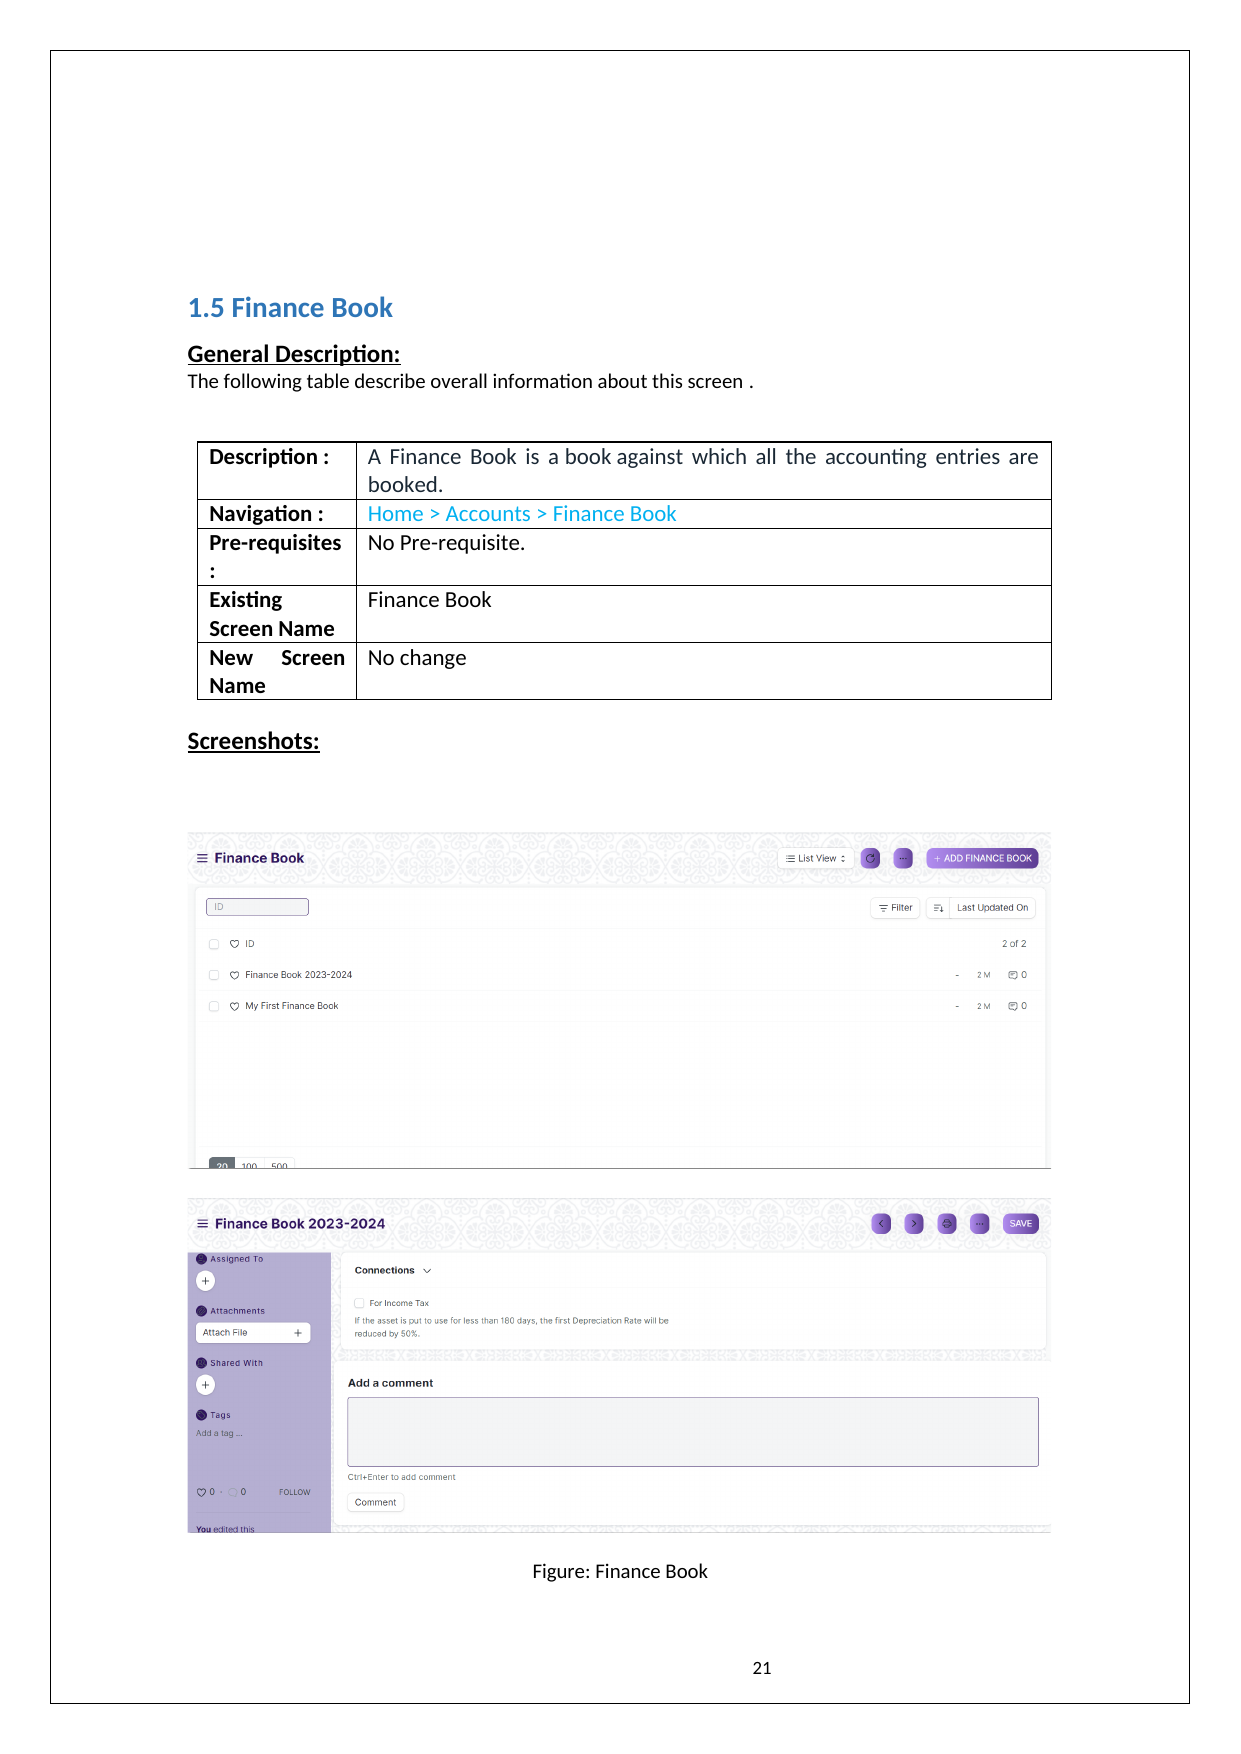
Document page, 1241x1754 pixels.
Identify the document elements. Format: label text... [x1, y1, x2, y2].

picture [187, 832, 1052, 1169]
table_cell No change [357, 643, 1051, 699]
table_cell No Pre-requisite. [357, 529, 1051, 584]
table_cell Home > Accounts > Finance Book [357, 500, 1051, 527]
text Figure: Finance Book [187, 1558, 1053, 1583]
list Screenshots: [187, 725, 1053, 756]
table_cell New Screen Name [198, 643, 356, 699]
table_cell Pre-requisites : [198, 529, 356, 584]
table_cell Finance Book [357, 586, 1051, 642]
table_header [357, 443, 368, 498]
table_header Description : [198, 443, 356, 498]
picture [187, 1194, 1052, 1533]
table_header A Finance Book is a book against which all the accounting entries are booked. [443, 443, 1051, 498]
table_cell Existing Screen Name [198, 586, 356, 642]
list General Description: [187, 338, 1053, 368]
table_cell Navigation : [198, 500, 356, 527]
subtitle Finance Book [187, 289, 1053, 325]
text The following table describe overall information about this screen . [187, 368, 1053, 394]
